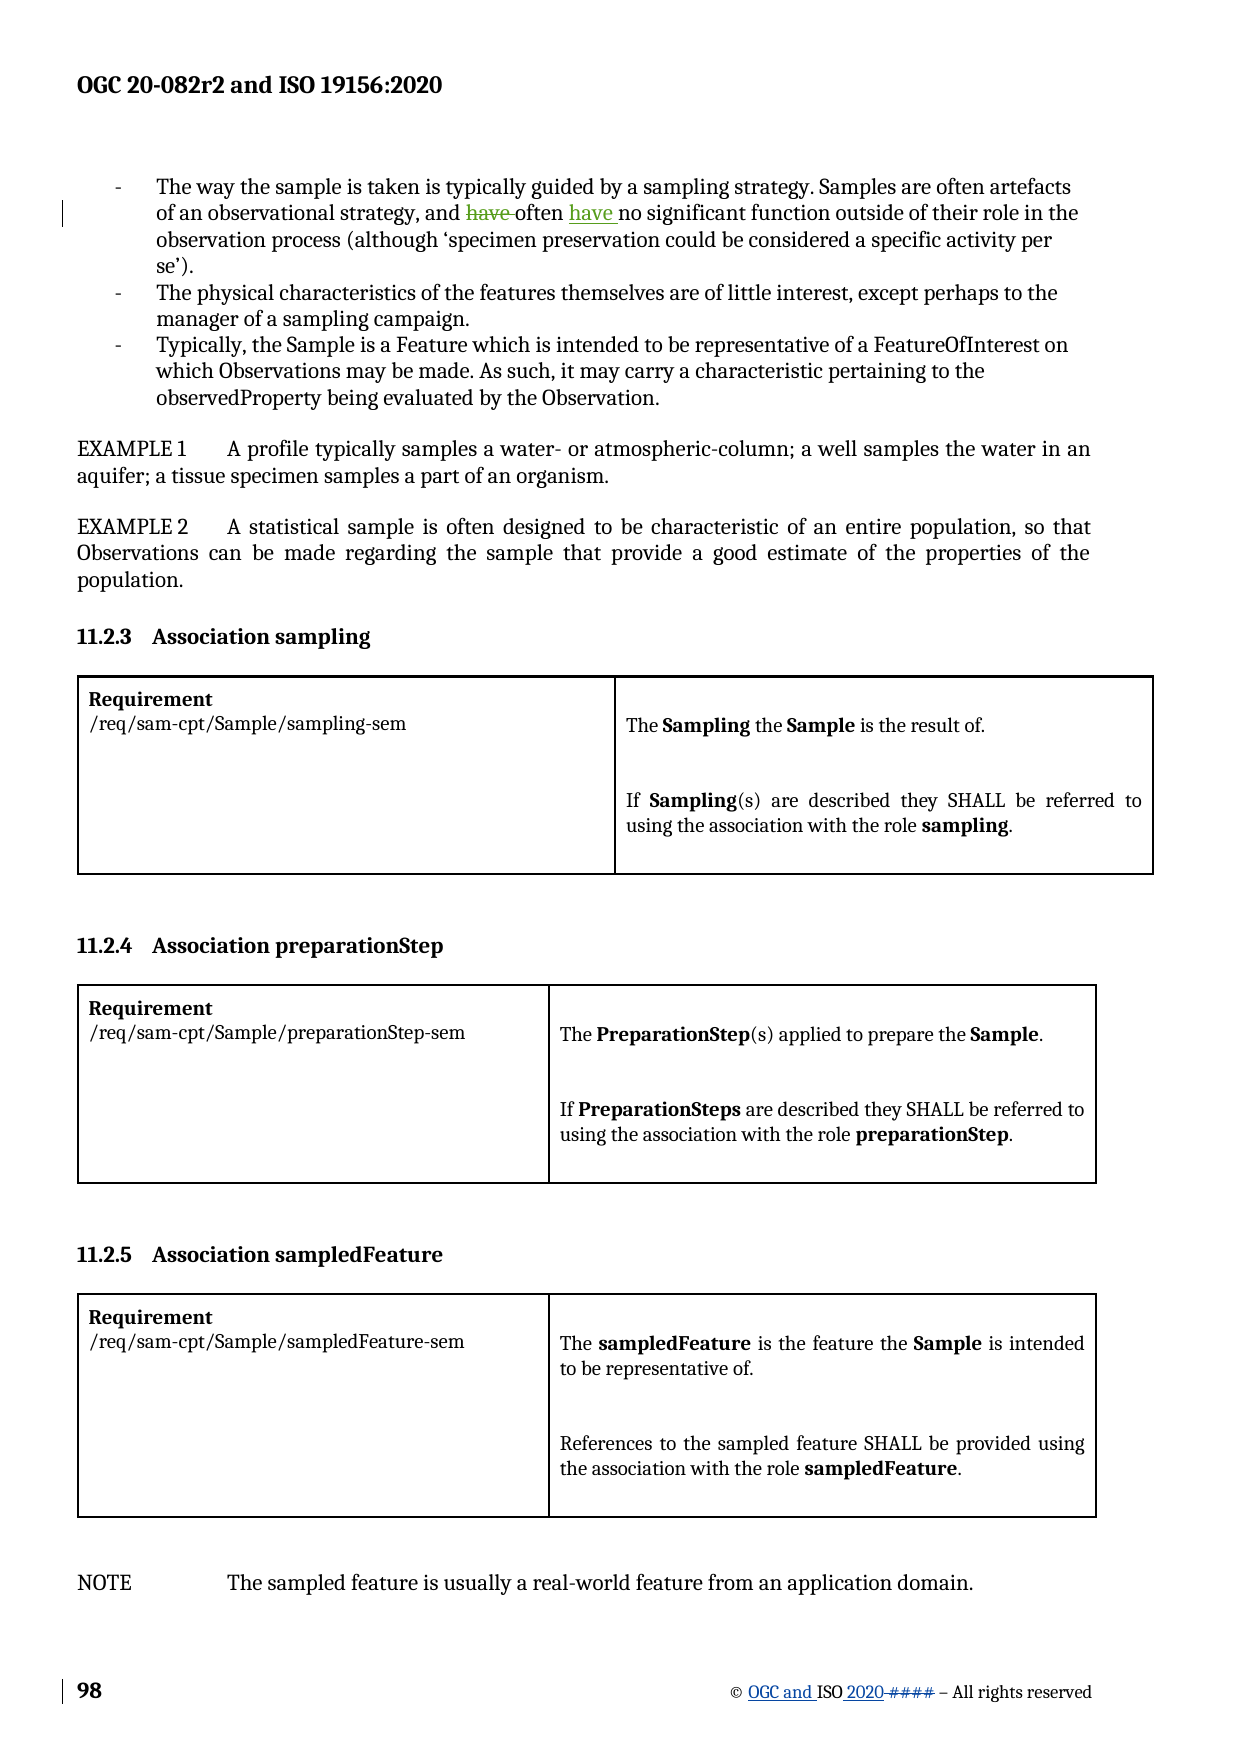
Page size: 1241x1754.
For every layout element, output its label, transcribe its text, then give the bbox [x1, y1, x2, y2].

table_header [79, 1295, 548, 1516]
text NOTE The sampled feature is usually a real-world feature from an application domain. [77, 1570, 1092, 1596]
text EXAMPLE 1 A profile typically samples a water- or atmospheric-column; a well samples the water in an aquifer; a tissue specimen samples a part of an organism. [77, 436, 1092, 489]
list Typically, the Sample is a Feature which is intended to be representative of a FeatureOfInterest on which Observations may be made. As such, it may carry a characteristic pertaining to the observedProperty being evaluated by the Observation. [114, 332, 1092, 411]
text EXAMPLE 2 A statistical sample is often designed to be characteristic of an entire population, so that Observations can be made regarding the sample that provide a good estimate of the properties of the population. [77, 514, 1092, 593]
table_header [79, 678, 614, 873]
subtitle Association sampledFeature [77, 1242, 1092, 1268]
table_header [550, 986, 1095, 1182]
subtitle Association sampling [77, 624, 1092, 650]
list The physical characteristics of the features themselves are of little interest, except perhaps to the manager of a sampling campaign. [114, 279, 1092, 332]
list The way the sample is taken is typically guided by a sampling strategy. Samples are often artefacts of an observational strategy, and often no significant function outside of their role in the observation process (although ‘specimen preservation could be considered a specific activity per se’). [114, 174, 1092, 279]
subtitle Association preparationStep [77, 933, 1092, 959]
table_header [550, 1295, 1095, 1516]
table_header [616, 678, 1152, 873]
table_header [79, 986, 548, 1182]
